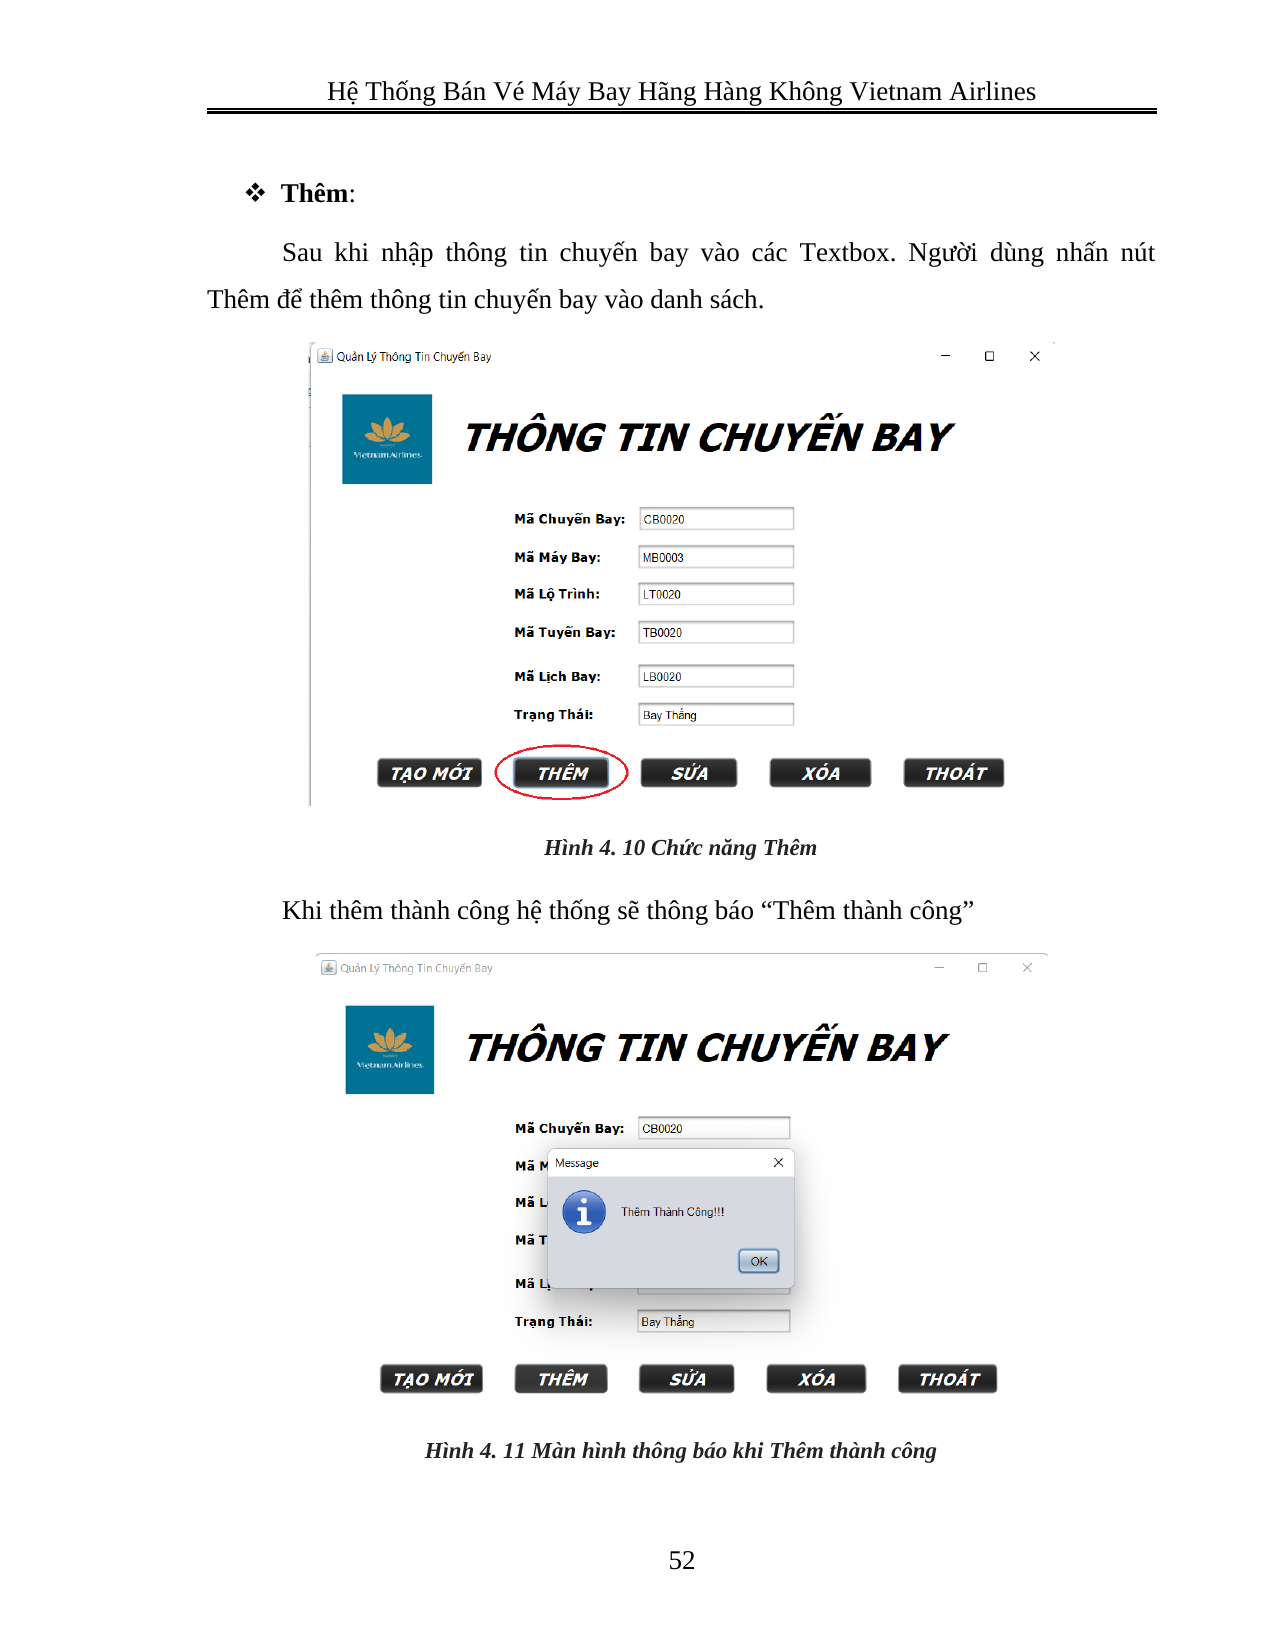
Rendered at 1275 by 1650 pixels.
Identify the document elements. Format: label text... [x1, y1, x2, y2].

text Sau khi nhập thông tin chuyến bay vào các Textbox. Người dùng nhấn nút Thêm để thêm thông tin chuyến bay vào danh sách. [207, 237, 1157, 314]
text Khi thêm thành công hệ thống sẽ thông báo “Thêm thành công” [207, 894, 1157, 926]
picture [316, 953, 1048, 1410]
picture [308, 342, 1055, 806]
list Thêm: [243, 177, 1157, 208]
